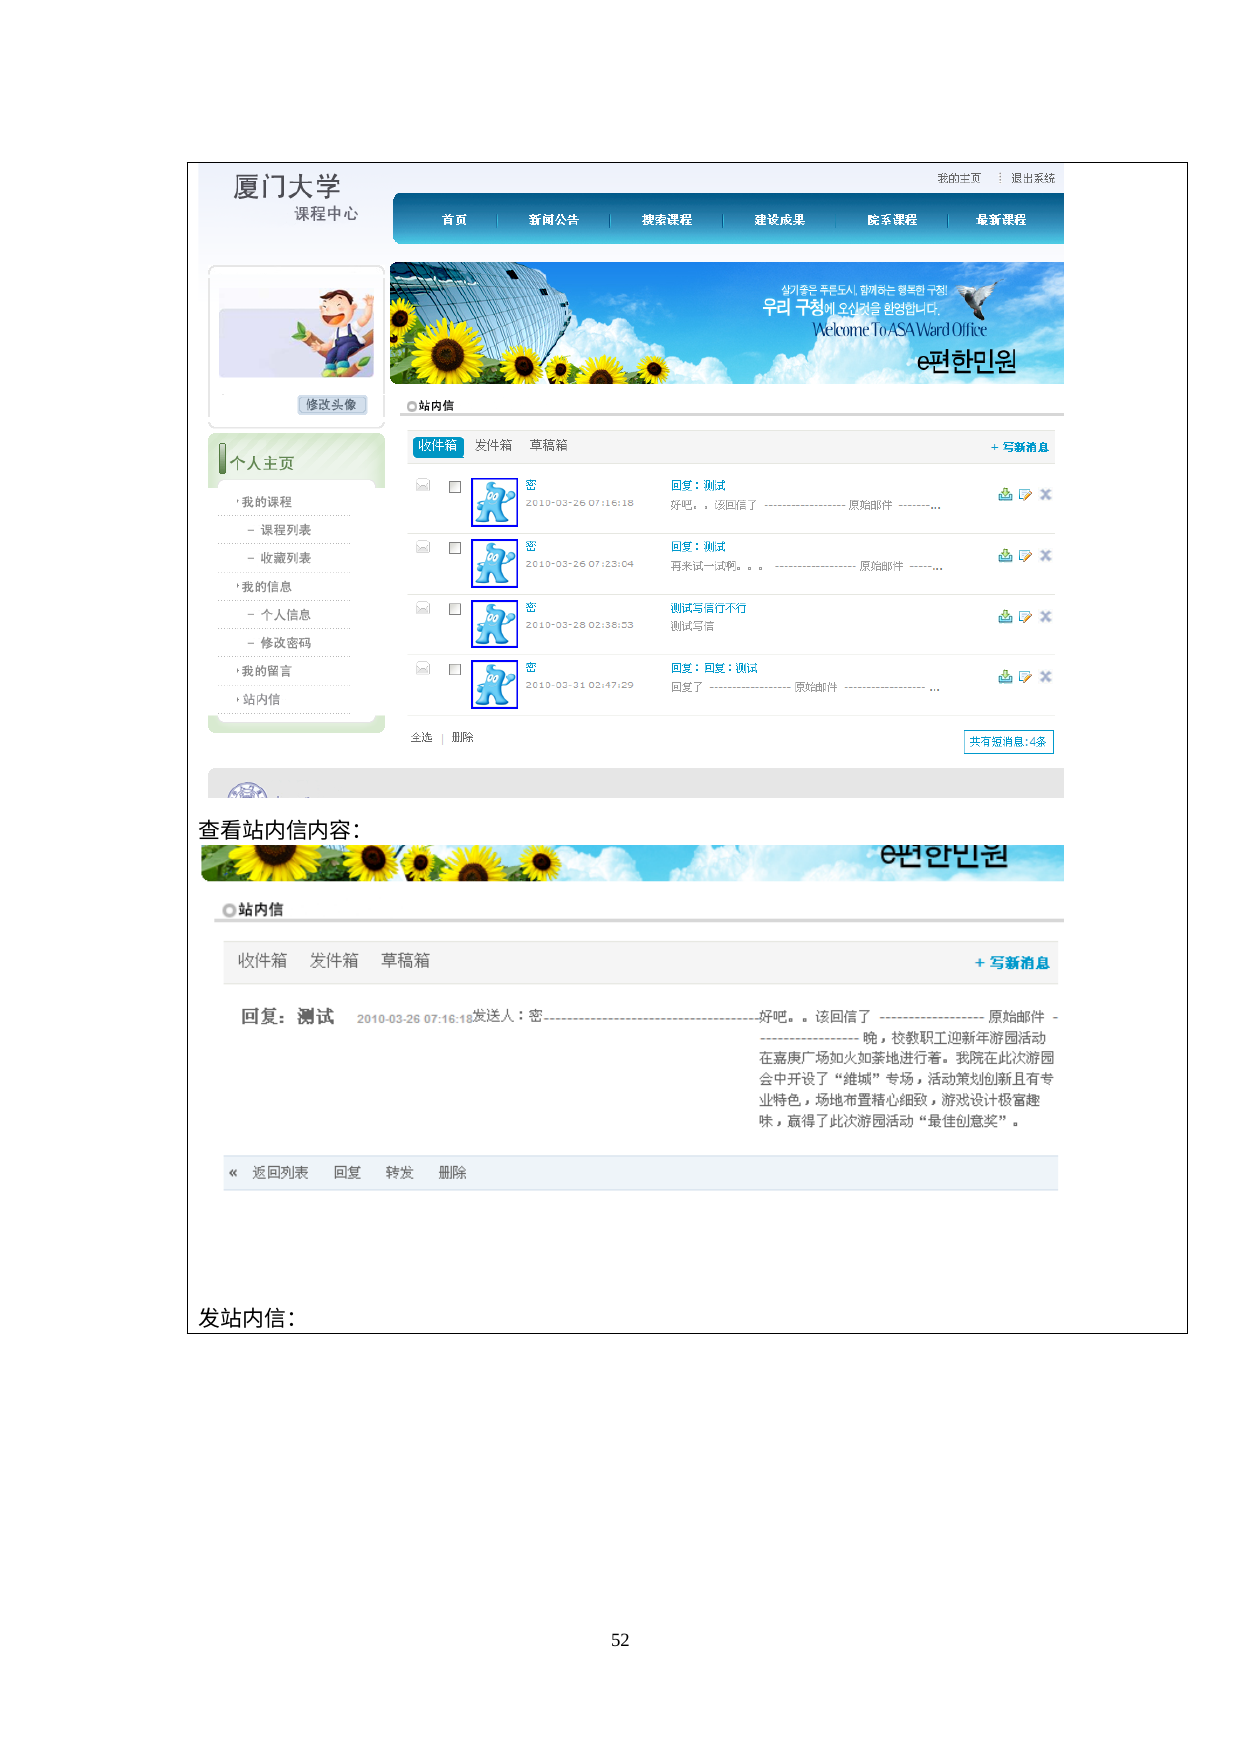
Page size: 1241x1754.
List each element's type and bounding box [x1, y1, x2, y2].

picture [198, 845, 1064, 1296]
picture [198, 163, 1064, 798]
table_cell [188, 163, 1187, 1333]
